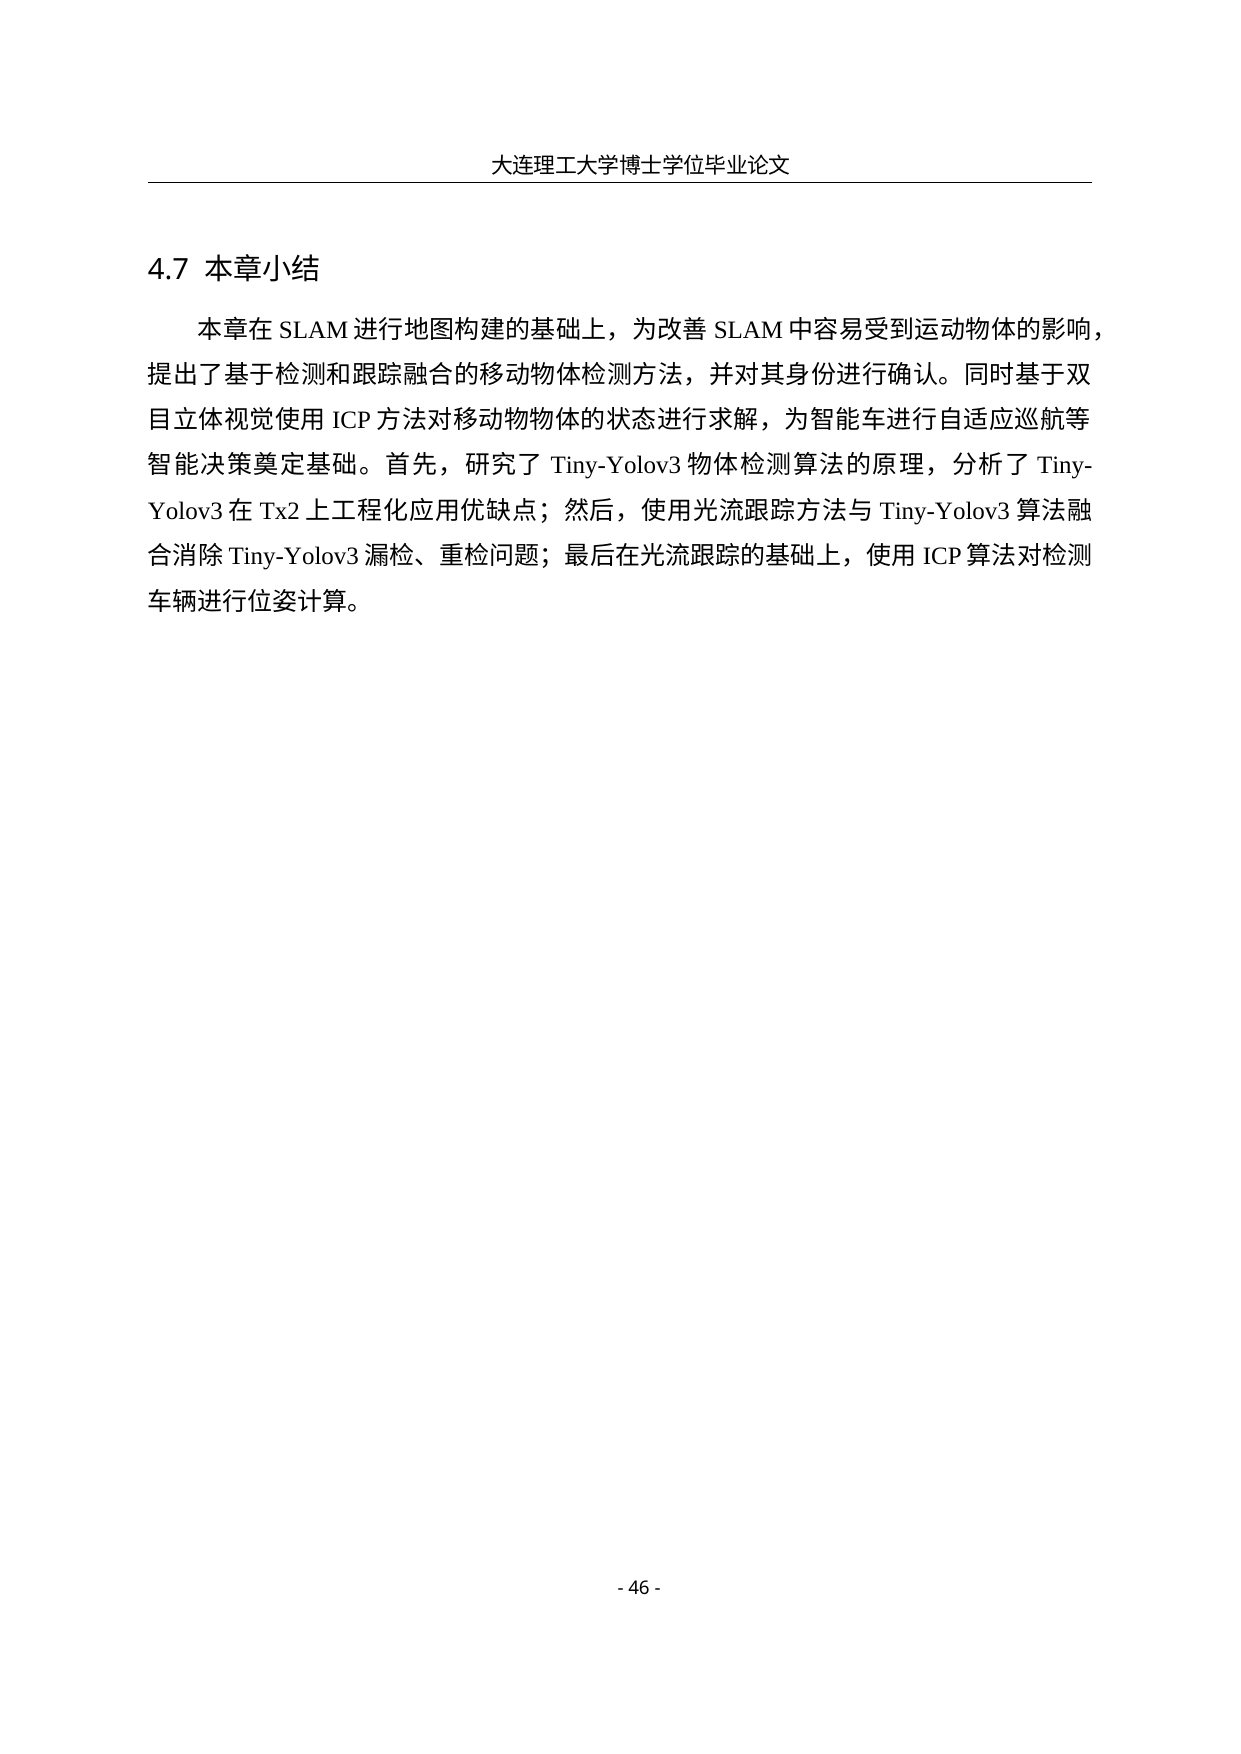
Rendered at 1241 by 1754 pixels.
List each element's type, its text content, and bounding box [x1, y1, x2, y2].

subtitle 4.7 本章小结 [148, 246, 1092, 288]
text 本章在SLAM进行地图构建的基础上，为改善SLAM中容易受到运动物体的影响，提出了基于检测和跟踪融合的移动物体检测方法，并对其身份进行确认。同时基于双目立体视觉使用ICP方法对移动物物体的状态进行求解，为智能车进行自适应巡航等智能决策奠定基础。首先，研究了Tiny-Yolov3物体检测算法的原理，分析了Tiny-Yolov3在Tx2上工程化应用优缺点；然后，使用光流跟踪方法与Tiny-Yolov3算法融合消除Tiny-Yolov3漏检、重检问题；最后在光流跟踪的基础上，使用ICP算法对检测车辆进行位姿计算。 [148, 309, 1092, 617]
